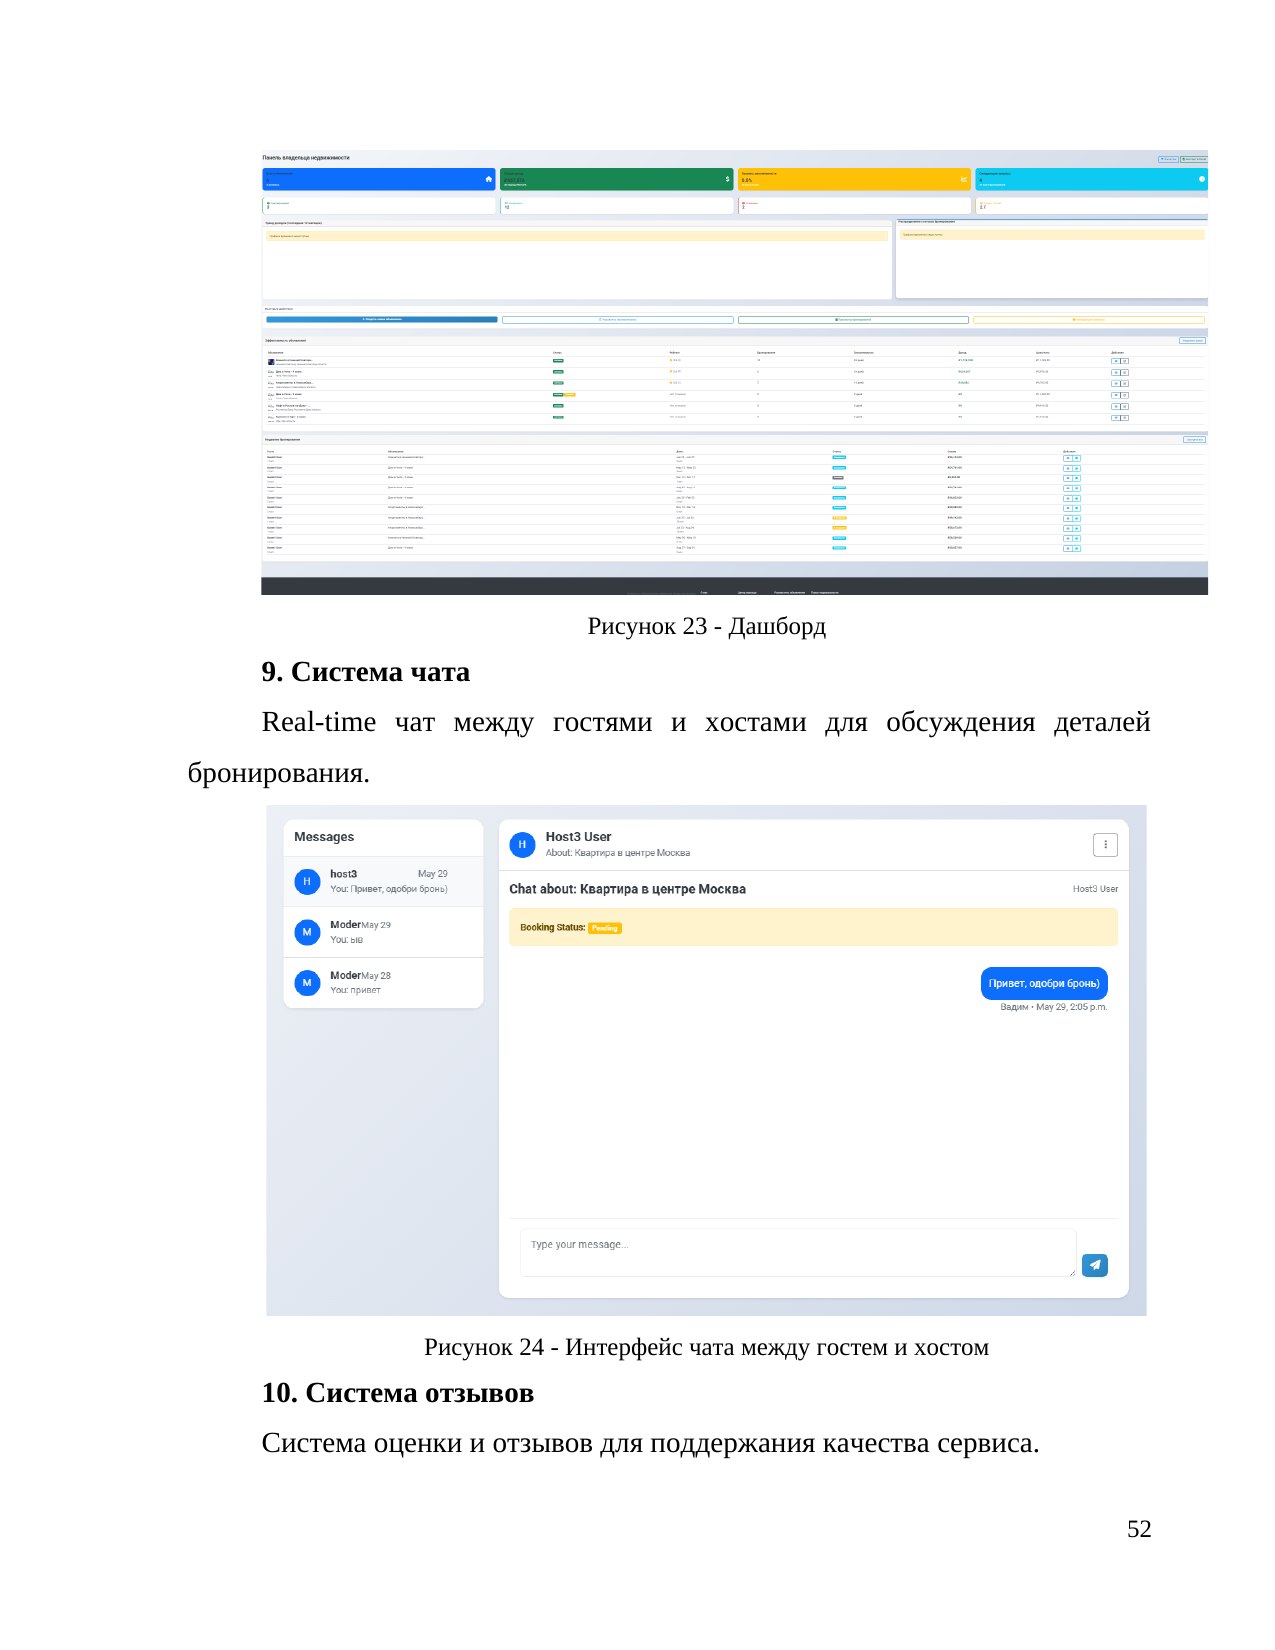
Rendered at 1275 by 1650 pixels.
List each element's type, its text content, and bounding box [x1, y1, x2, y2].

text 9. Система чата [187, 654, 1152, 688]
text Real-time чат между гостями и хостами для обсуждения деталей бронирования. [187, 704, 1152, 788]
picture [261, 150, 1209, 595]
text Система оценки и отзывов для поддержания качества сервиса. [187, 1426, 1152, 1459]
picture [266, 805, 1147, 1316]
text Рисунок 23 - Дашборд [187, 611, 1152, 640]
text Рисунок 24 - Интерфейс чата между гостем и хостом [187, 1332, 1152, 1361]
text 10. Система отзывов [187, 1375, 1152, 1409]
